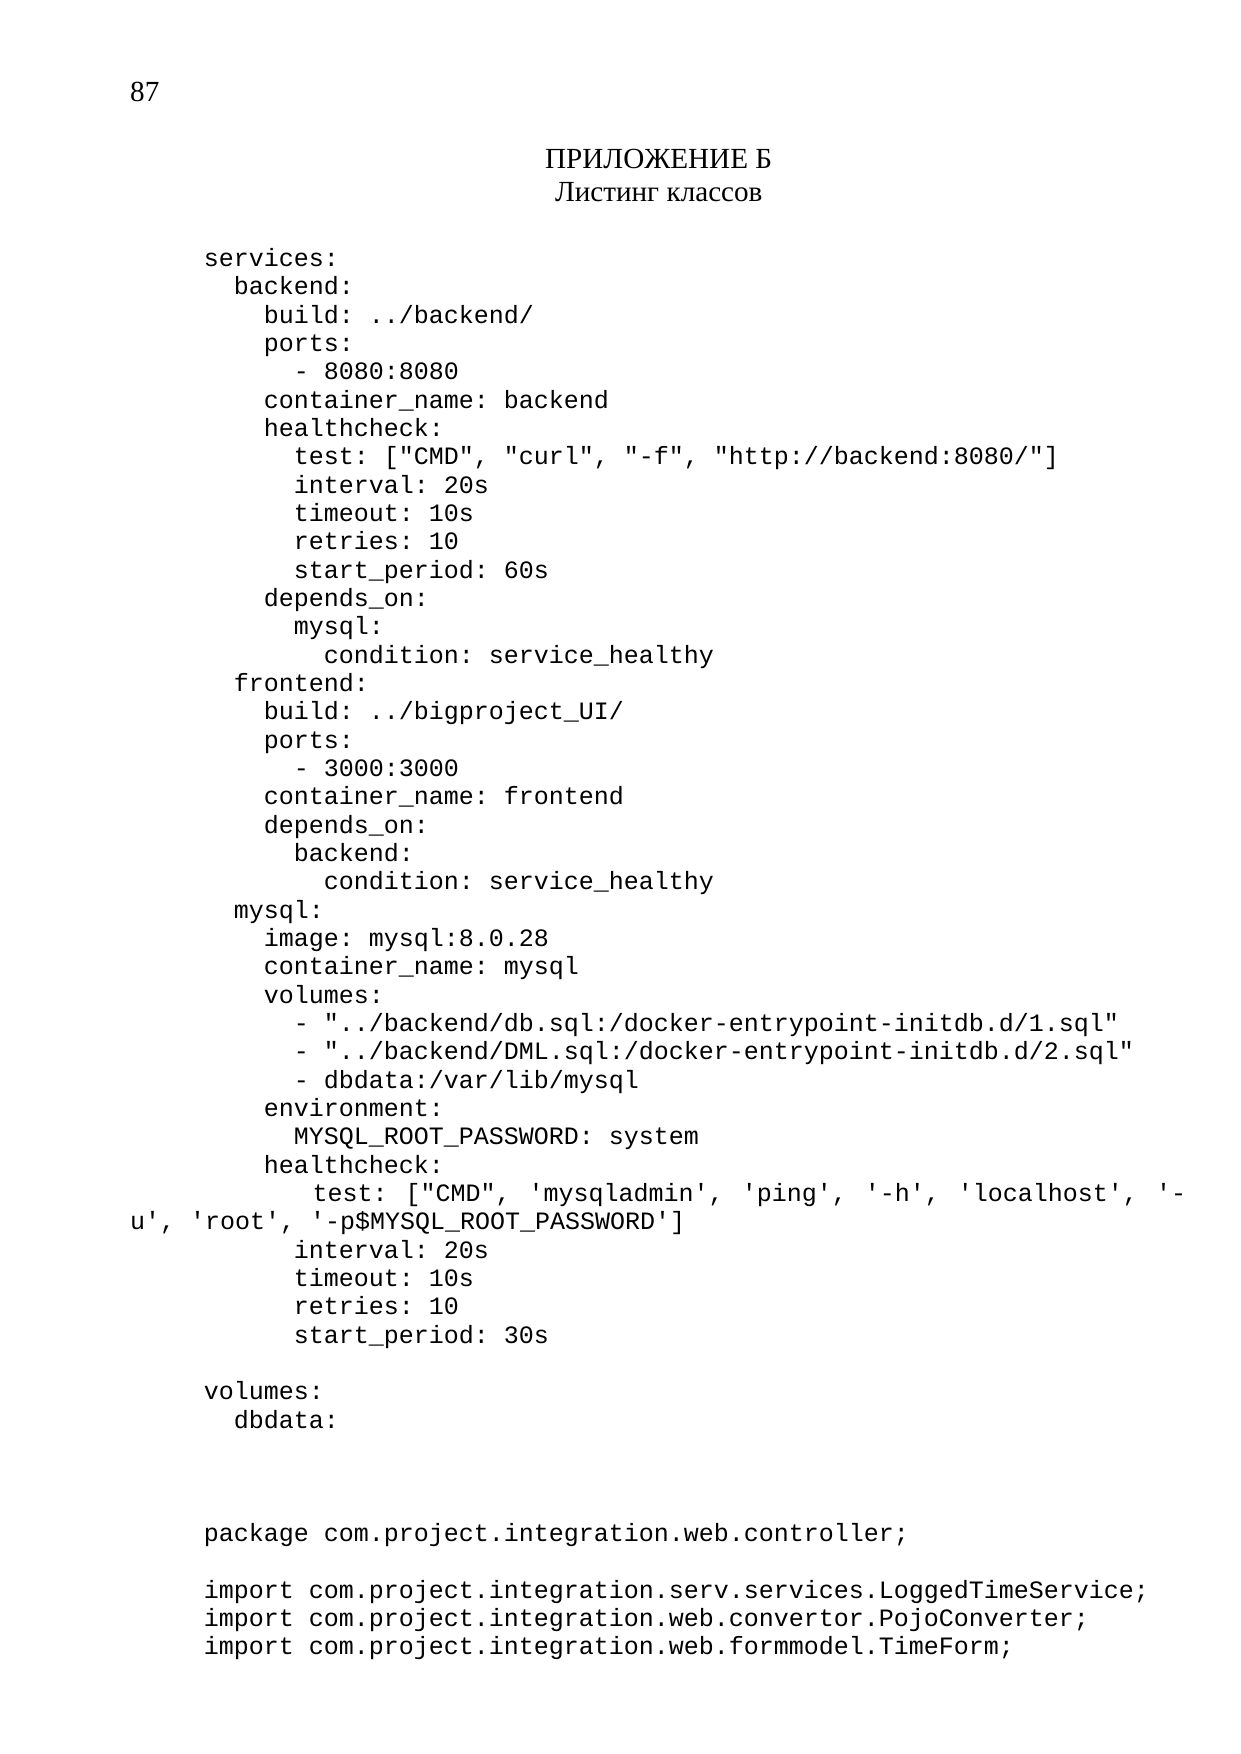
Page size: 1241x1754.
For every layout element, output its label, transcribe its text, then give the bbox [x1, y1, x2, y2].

text backend: [130, 274, 1187, 302]
text package com.project.integration.web.controller; [130, 1521, 1187, 1549]
text depends_on: [130, 812, 1187, 841]
text mysql: [130, 897, 1187, 926]
text healthcheck: [130, 416, 1187, 444]
text MYSQL_ROOT_PASSWORD: system [130, 1124, 1187, 1152]
text container_name: backend [130, 387, 1187, 416]
text build: ../bigproject_UI/ [130, 699, 1187, 727]
text - "../backend/db.sql:/docker-entrypoint-initdb.d/1.sql" [130, 1011, 1187, 1039]
text retries: 10 [130, 1294, 1187, 1322]
text depends_on: [130, 586, 1187, 614]
text mysql: [130, 614, 1187, 642]
text condition: service_healthy [130, 869, 1187, 897]
text ports: [130, 727, 1187, 756]
list ПРИЛОЖЕНИЕ Б [130, 141, 1187, 174]
text ports: [130, 331, 1187, 359]
text test: ["CMD", 'mysqladmin', 'ping', '-h', 'localhost', '-u', 'root', '-p$MYSQL_ROOT_PASSWORD'] [130, 1181, 1187, 1237]
text services: [130, 246, 1187, 274]
text condition: service_healthy [130, 642, 1187, 671]
text build: ../backend/ [130, 302, 1187, 331]
text timeout: 10s [130, 1266, 1187, 1294]
text test: ["CMD", "curl", "-f", "http://backend:8080/"] [130, 444, 1187, 472]
text environment: [130, 1096, 1187, 1124]
text backend: [130, 841, 1187, 869]
text import com.project.integration.web.convertor.PojoConverter; [130, 1606, 1187, 1634]
text - 8080:8080 [130, 359, 1187, 387]
list Листинг классов [130, 174, 1187, 208]
text import com.project.integration.serv.services.LoggedTimeService; [130, 1577, 1187, 1606]
text - "../backend/DML.sql:/docker-entrypoint-initdb.d/2.sql" [130, 1039, 1187, 1067]
text interval: 20s [130, 472, 1187, 501]
text - dbdata:/var/lib/mysql [130, 1067, 1187, 1096]
text timeout: 10s [130, 501, 1187, 529]
text import com.project.integration.web.formmodel.TimeForm; [130, 1634, 1187, 1662]
text image: mysql:8.0.28 [130, 926, 1187, 954]
text start_period: 30s [130, 1322, 1187, 1351]
text - 3000:3000 [130, 756, 1187, 784]
text volumes: [130, 1379, 1187, 1407]
text container_name: frontend [130, 784, 1187, 812]
text interval: 20s [130, 1237, 1187, 1266]
text frontend: [130, 671, 1187, 699]
text retries: 10 [130, 529, 1187, 557]
text healthcheck: [130, 1152, 1187, 1181]
text container_name: mysql [130, 954, 1187, 982]
text volumes: [130, 982, 1187, 1011]
text dbdata: [130, 1407, 1187, 1436]
text start_period: 60s [130, 557, 1187, 586]
